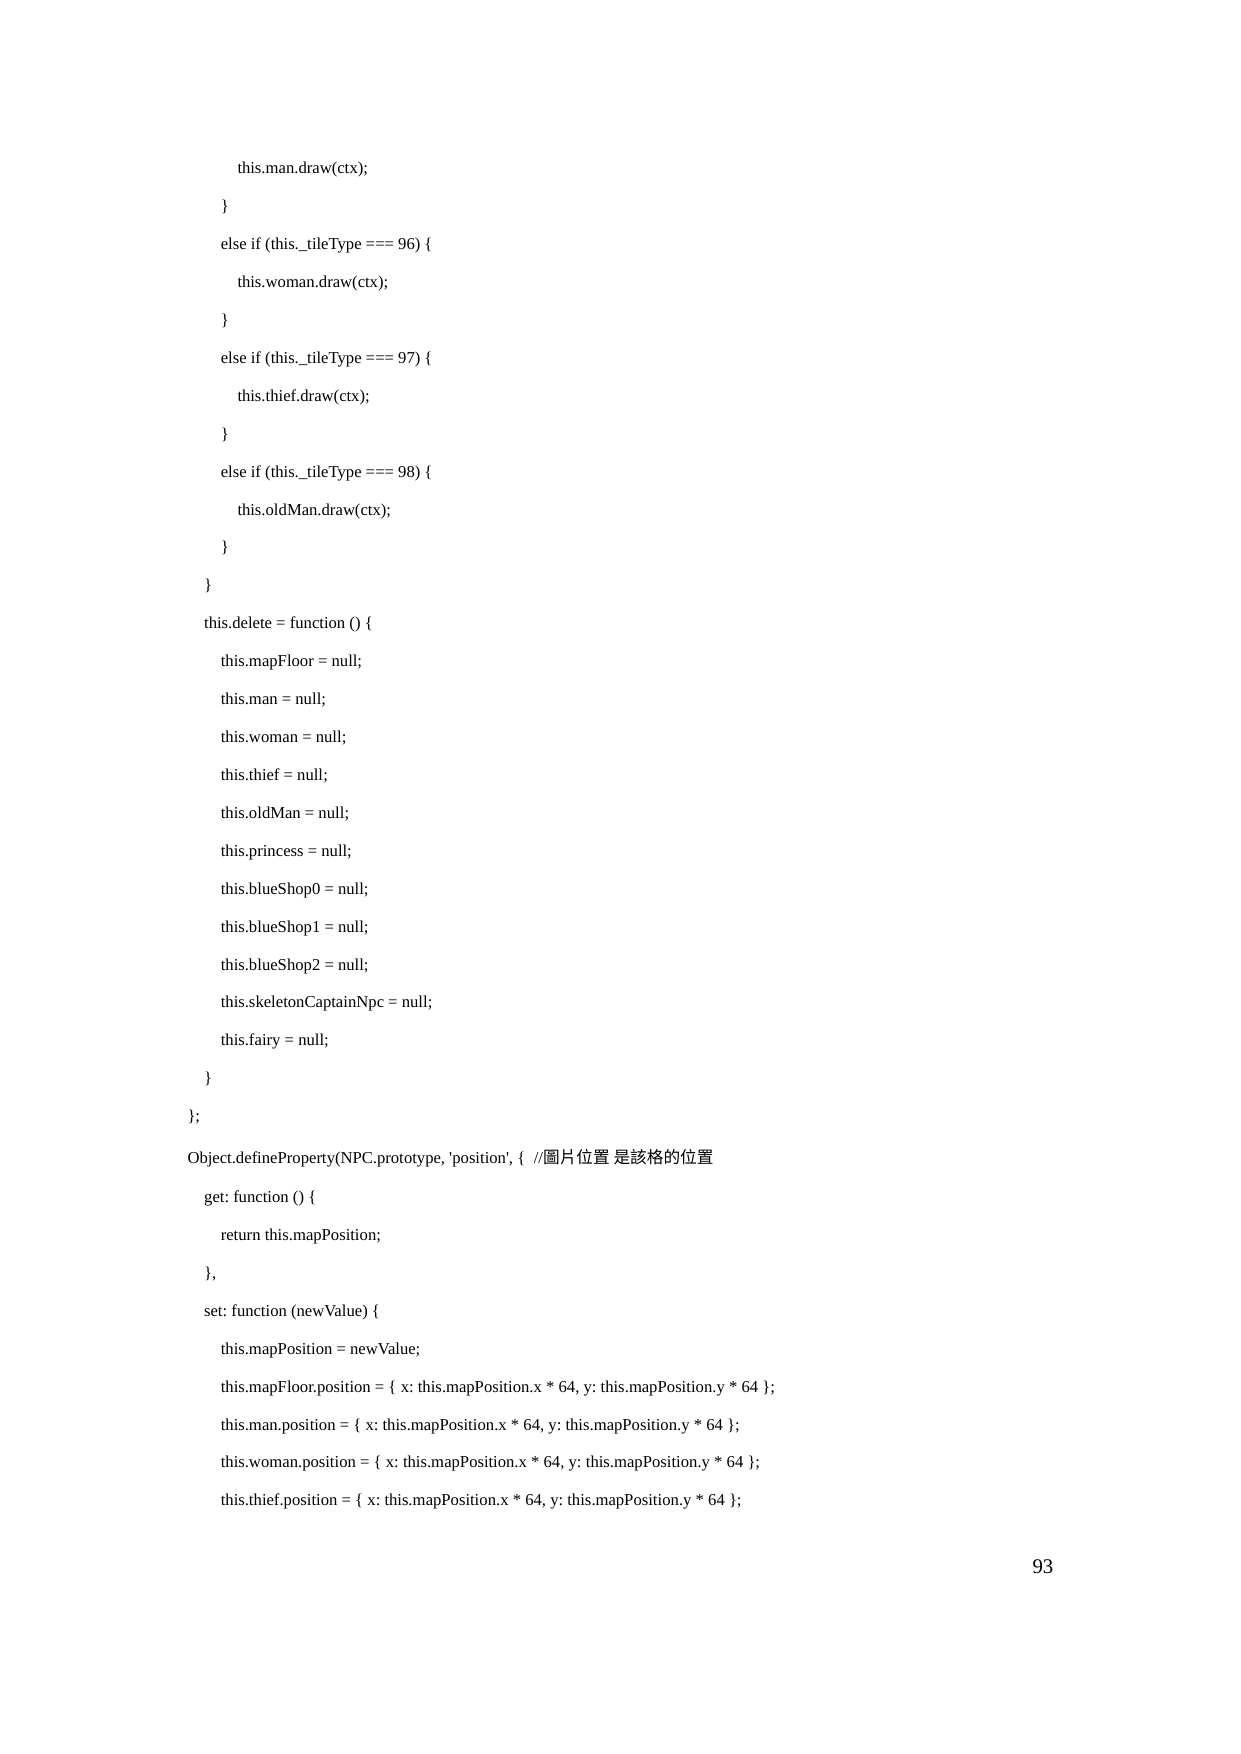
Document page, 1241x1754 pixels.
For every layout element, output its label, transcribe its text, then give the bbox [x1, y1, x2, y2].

text } [187, 1068, 1053, 1087]
text } [187, 423, 1053, 443]
text set: function (newValue) { [187, 1301, 1053, 1320]
text this.blueShop0 = null; [187, 878, 1053, 898]
text this.oldMan.draw(ctx); [187, 499, 1053, 518]
text this.princess = null; [187, 841, 1053, 860]
text return this.mapPosition; [187, 1225, 1053, 1244]
text this.oldMan = null; [187, 803, 1053, 822]
text this.woman = null; [187, 727, 1053, 746]
text this.fairy = null; [187, 1030, 1053, 1049]
text this.thief.position = { x: this.mapPosition.x * 64, y: this.mapPosition.y * 64 }; [187, 1490, 1053, 1509]
text else if (this._tileType === 97) { [187, 348, 1053, 367]
text this.thief.draw(ctx); [187, 386, 1053, 405]
text Object.defineProperty(NPC.prototype, 'position', { //圖片位置 是該格的位置 [187, 1144, 1053, 1168]
text this.blueShop2 = null; [187, 954, 1053, 973]
text this.man.draw(ctx); [187, 158, 1053, 177]
text this.mapFloor = null; [187, 651, 1053, 670]
text this.man = null; [187, 689, 1053, 708]
text this.delete = function () { [187, 613, 1053, 632]
text } [187, 575, 1053, 594]
text this.woman.draw(ctx); [187, 272, 1053, 291]
text } [187, 196, 1053, 215]
text this.skeletonCaptainNpc = null; [187, 992, 1053, 1011]
text }, [187, 1263, 1053, 1282]
text this.blueShop1 = null; [187, 916, 1053, 936]
text this.mapPosition = newValue; [187, 1338, 1053, 1358]
text this.man.position = { x: this.mapPosition.x * 64, y: this.mapPosition.y * 64 }; [187, 1414, 1053, 1433]
text }; [187, 1106, 1053, 1125]
text this.thief = null; [187, 765, 1053, 784]
text else if (this._tileType === 98) { [187, 461, 1053, 481]
text else if (this._tileType === 96) { [187, 234, 1053, 253]
text } [187, 310, 1053, 329]
text this.woman.position = { x: this.mapPosition.x * 64, y: this.mapPosition.y * 64 }; [187, 1452, 1053, 1471]
text get: function () { [187, 1187, 1053, 1206]
text this.mapFloor.position = { x: this.mapPosition.x * 64, y: this.mapPosition.y * 64 }; [187, 1376, 1053, 1396]
text } [187, 537, 1053, 556]
